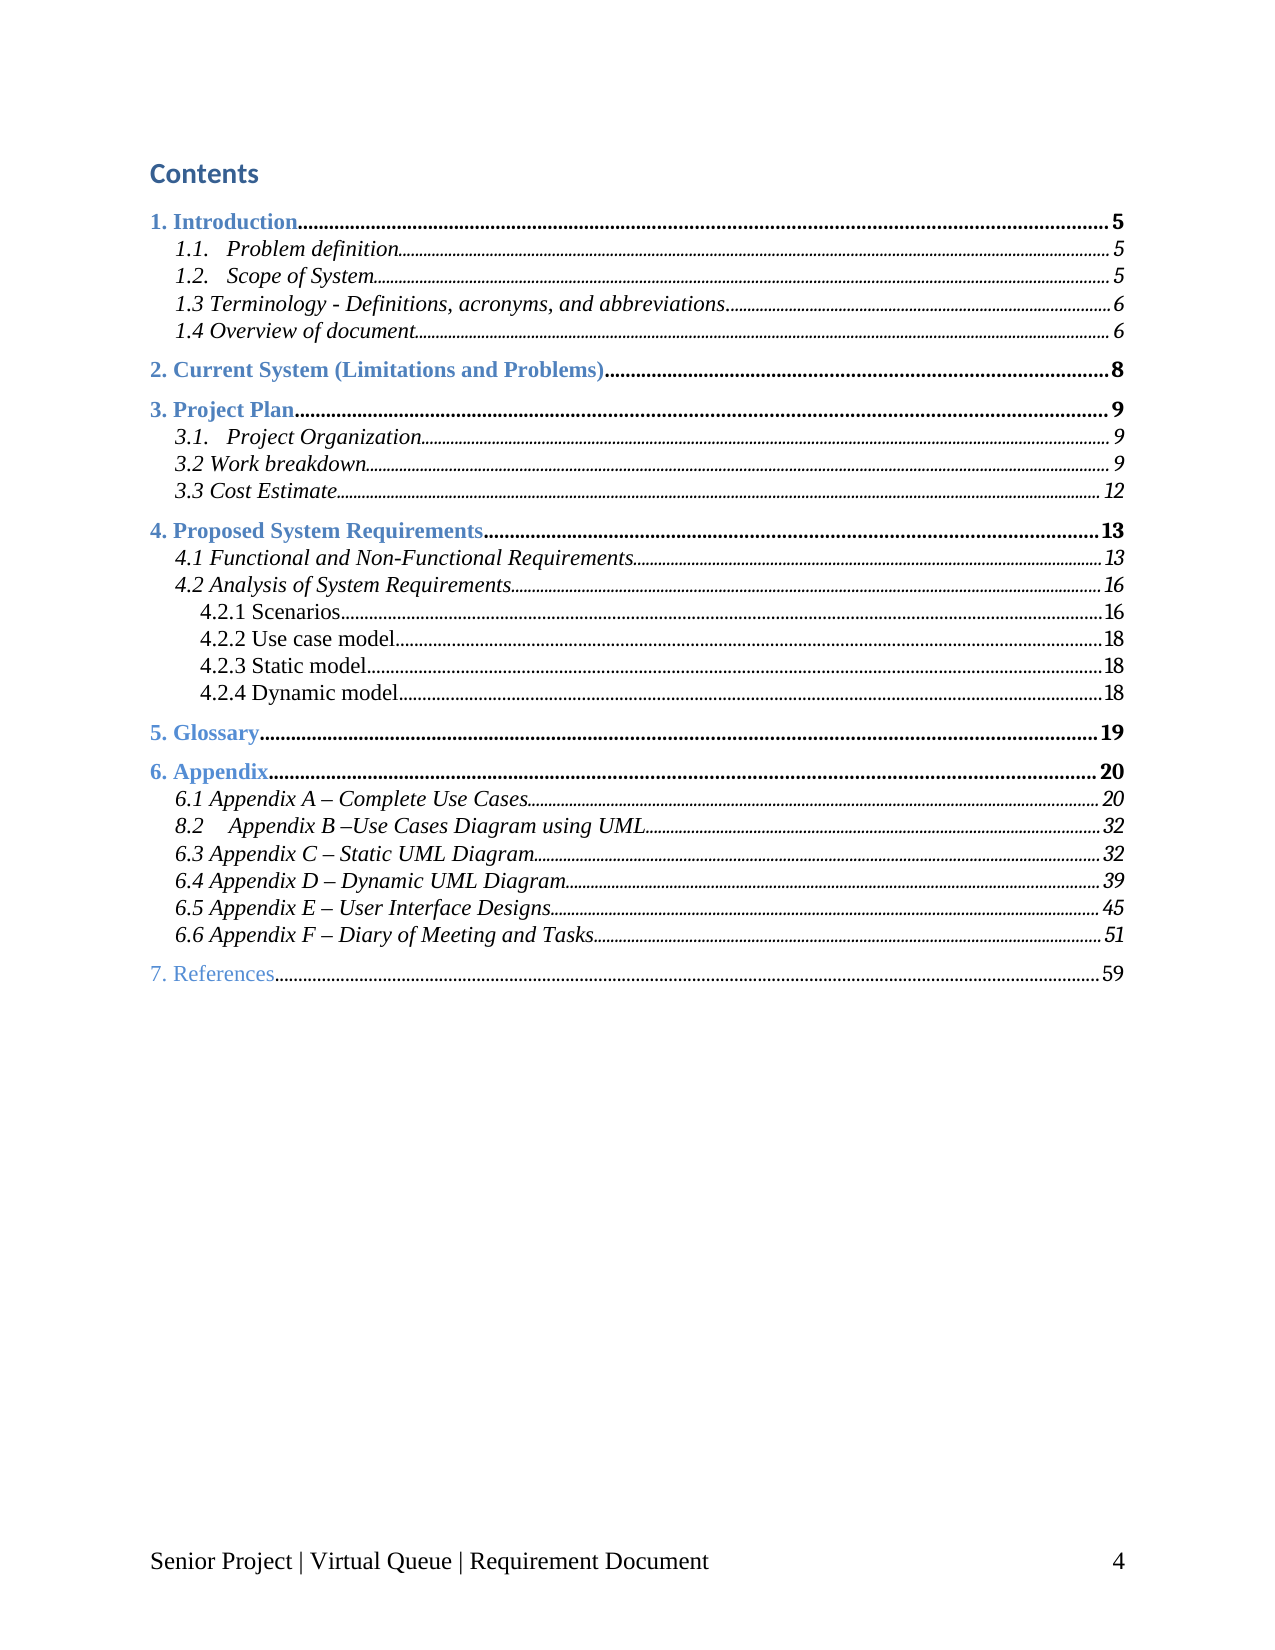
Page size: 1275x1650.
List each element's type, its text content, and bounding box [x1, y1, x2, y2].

subtitle Contents [150, 155, 1125, 191]
